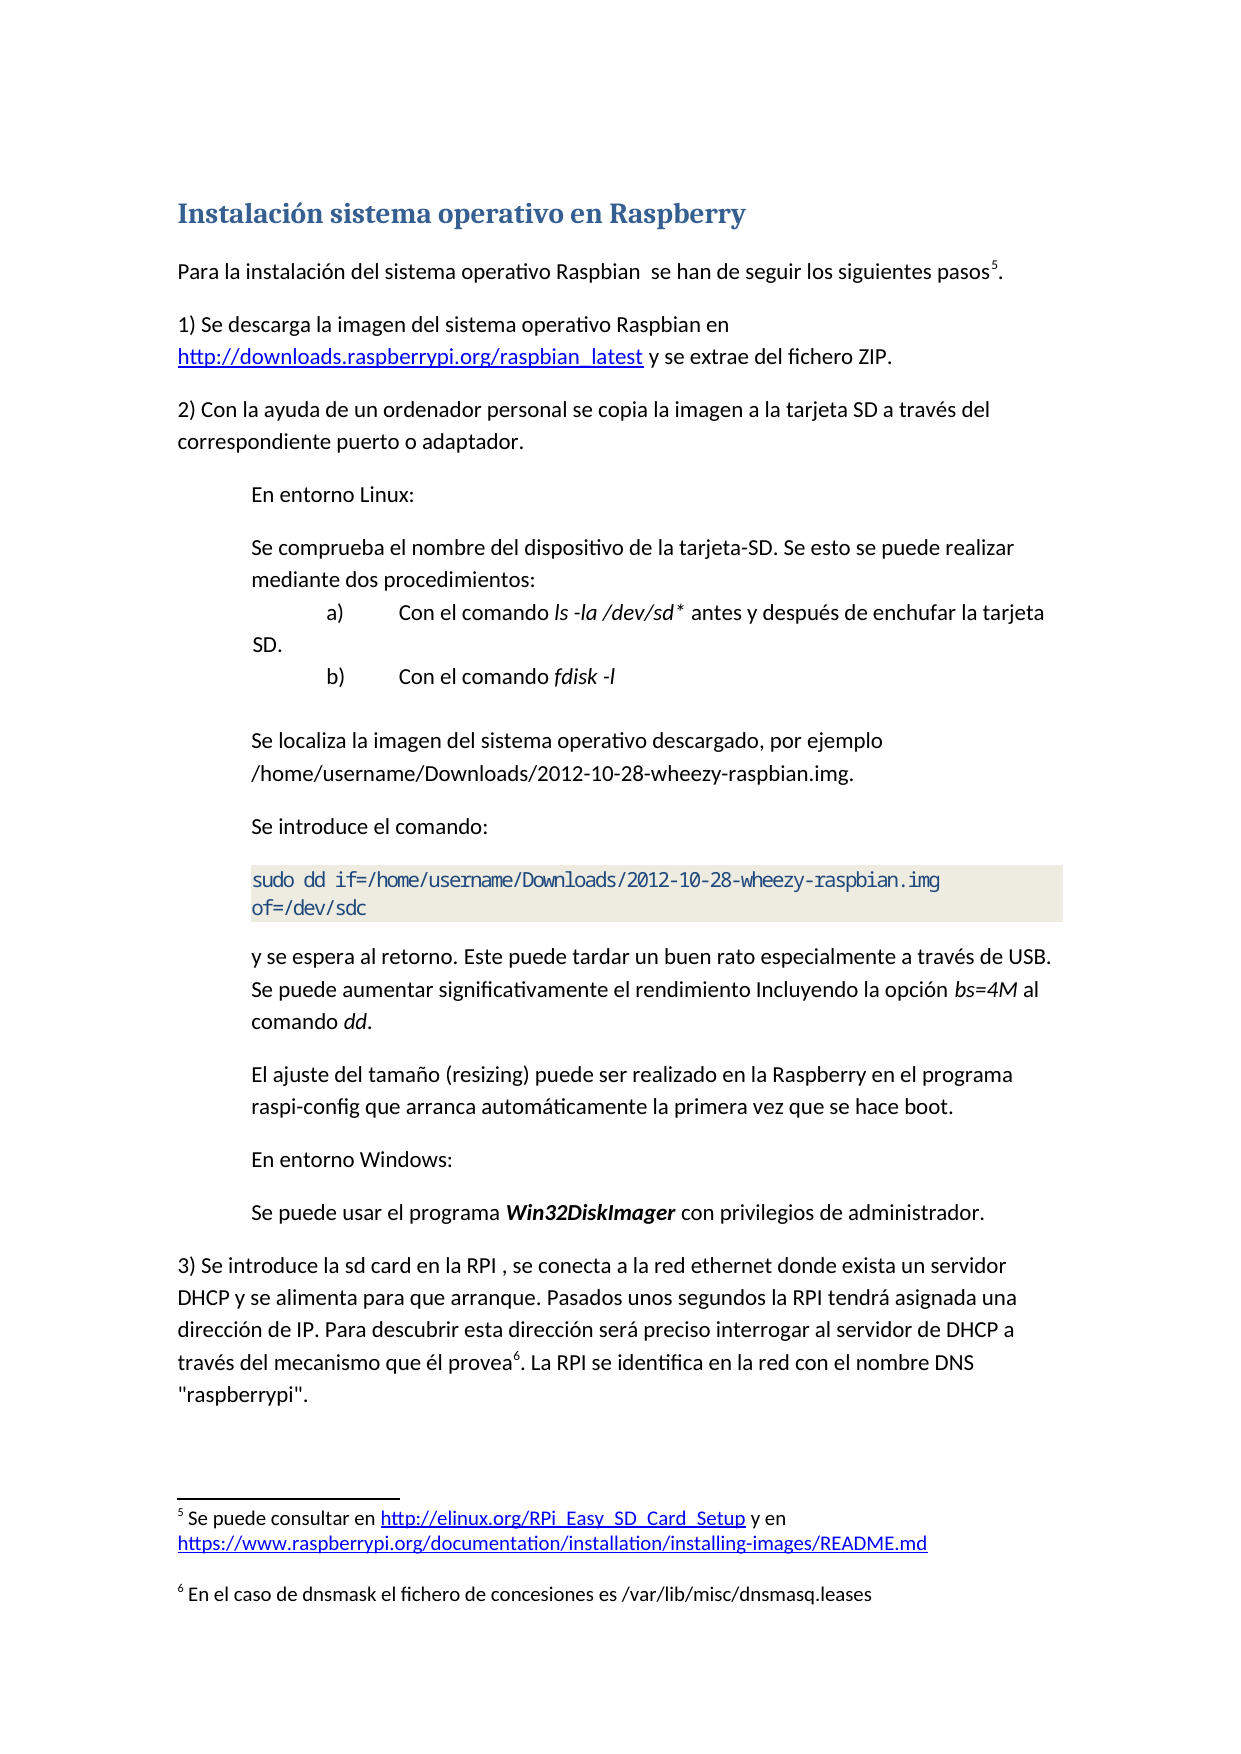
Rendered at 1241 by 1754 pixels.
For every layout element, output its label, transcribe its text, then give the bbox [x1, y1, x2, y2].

list Con el comando fdisk -l [252, 662, 1063, 690]
text 2) Con la ayuda de un ordenador personal se copia la imagen a la tarjeta SD a través del correspondiente puerto o adaptador. [177, 395, 1063, 455]
text Se puede usar el programa Win32DiskImager con privilegios de administrador. [251, 1198, 1063, 1226]
text sudo dd if=/home/username/Downloads/2012-10-28-wheezy-raspbian.img of=/dev/sdc [251, 865, 1063, 922]
text El ajuste del tamaño (resizing) puede ser realizado en la Raspberry en el programa raspi-config que arranca automáticamente la primera vez que se hace boot. [251, 1060, 1063, 1120]
list Se localiza la imagen del sistema operativo descargado, por ejemplo /home/username/Downloads/2012-10-28-wheezy-raspbian.img. [251, 727, 1063, 787]
list Se comprueba el nombre del dispositivo de la tarjeta-SD. Se esto se puede realizar mediante dos procedimientos: [251, 533, 1063, 594]
text En entorno Windows: [177, 1145, 1063, 1173]
text y se espera al retorno. Este puede tardar un buen rato especialmente a través de USB. Se puede aumentar significativamente el rendimiento Incluyendo la opción bs=4M al comando dd. [251, 942, 1063, 1035]
text 3) Se introduce la sd card en la RPI , se conecta a la red ethernet donde exista un servidor DHCP y se alimenta para que arranque. Pasados unos segundos la RPI tendrá asignada una dirección de IP. Para descubrir esta dirección será preciso interrogar al servidor de DHCP a través del mecanismo que él provea. La RPI se identifica en la red con el nombre DNS "raspberrypi". [177, 1251, 1063, 1408]
subtitle Instalación sistema operativo en Raspberry [177, 198, 1063, 231]
text 1) Se descarga la imagen del sistema operativo Raspbian en http://downloads.raspberrypi.org/raspbian_latest y se extrae del fichero ZIP. [177, 310, 1063, 370]
text Para la instalación del sistema operativo Raspbian se han de seguir los siguientes pasos. [177, 257, 1063, 285]
list Con el comando ls -la /dev/sd* antes y después de enchufar la tarjeta SD. [252, 598, 1063, 658]
text Se introduce el comando: [251, 812, 1063, 840]
text En entorno Linux: [177, 480, 1063, 508]
